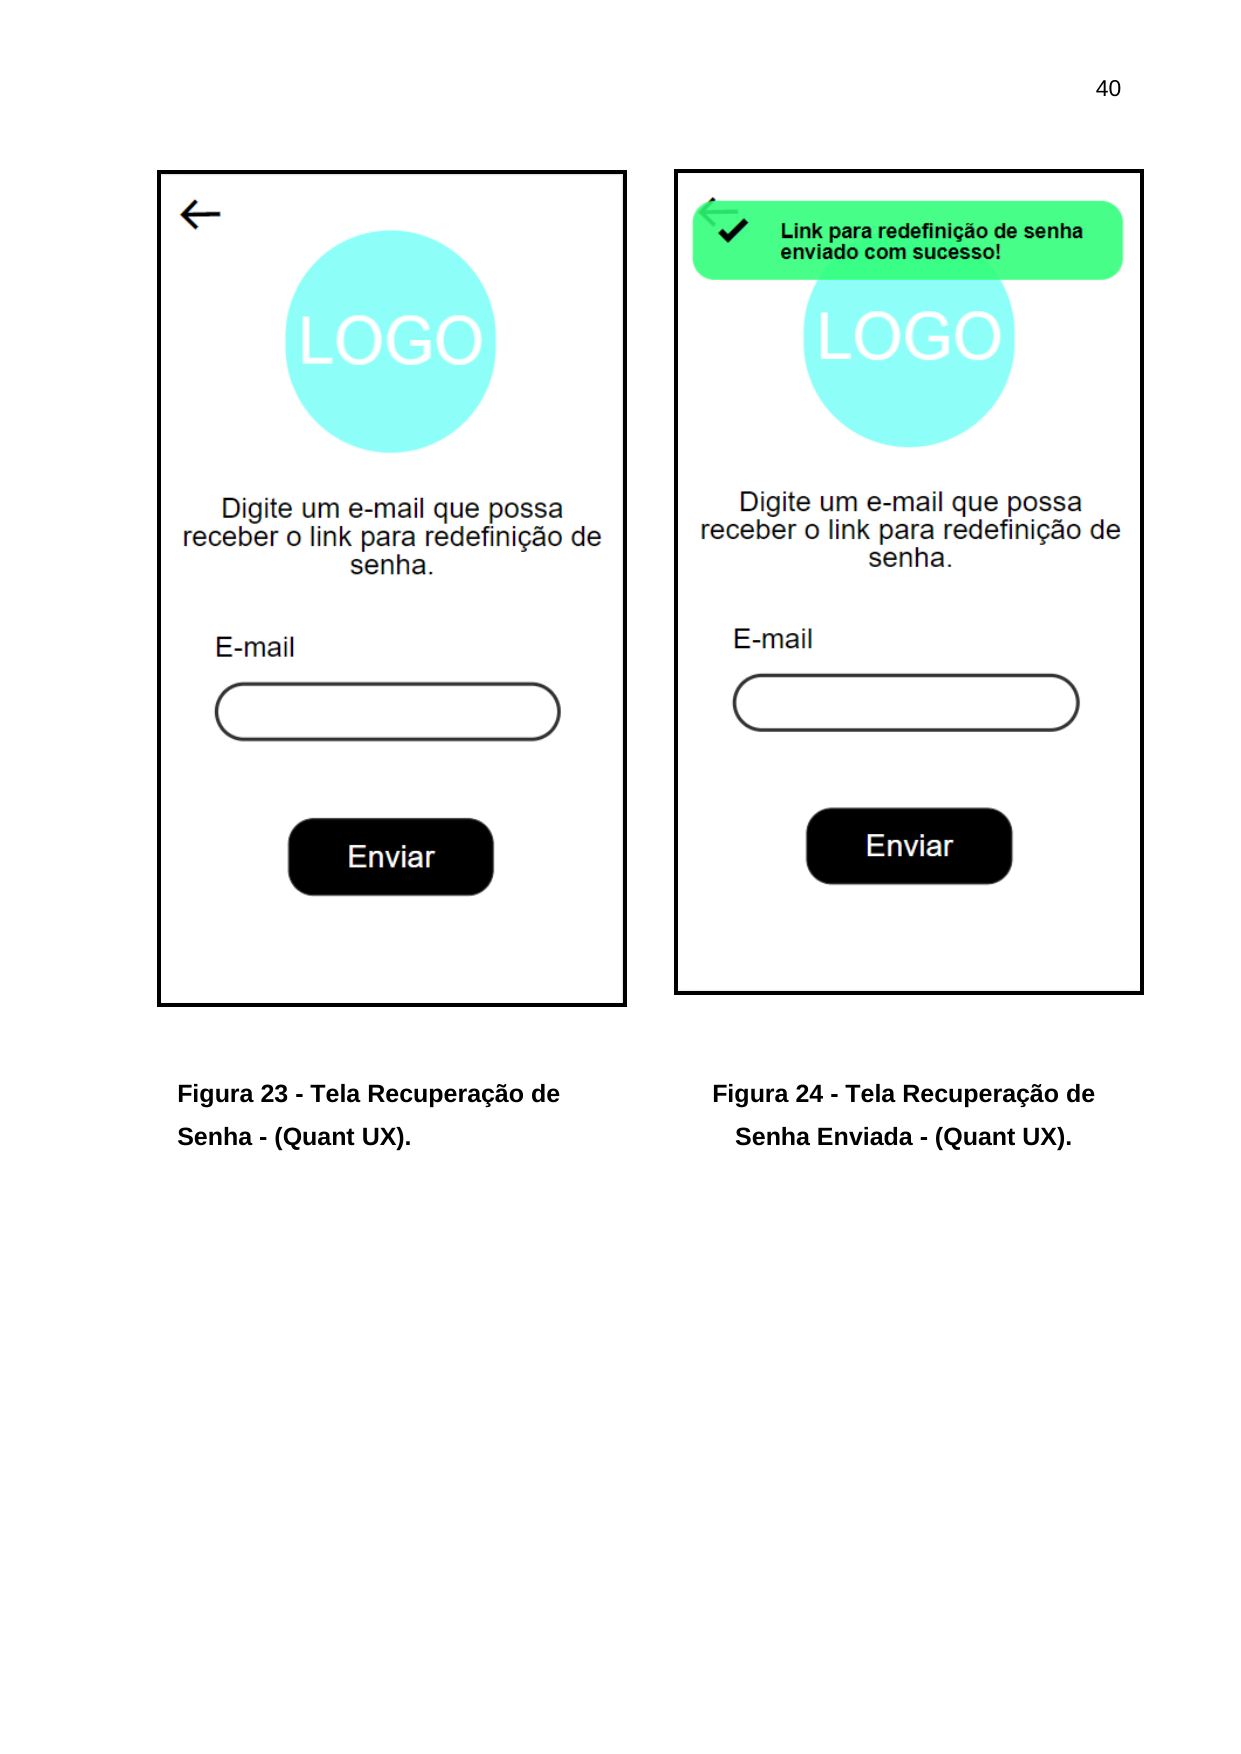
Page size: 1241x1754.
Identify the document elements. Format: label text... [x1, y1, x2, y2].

picture [161, 174, 623, 1003]
picture [678, 173, 1140, 991]
text Figura 24 - Tela Recuperação de Senha Enviada - (Quant UX). [686, 1079, 1121, 1151]
text Figura 23 - Tela Recuperação de Senha - (Quant UX). [177, 1079, 611, 1151]
